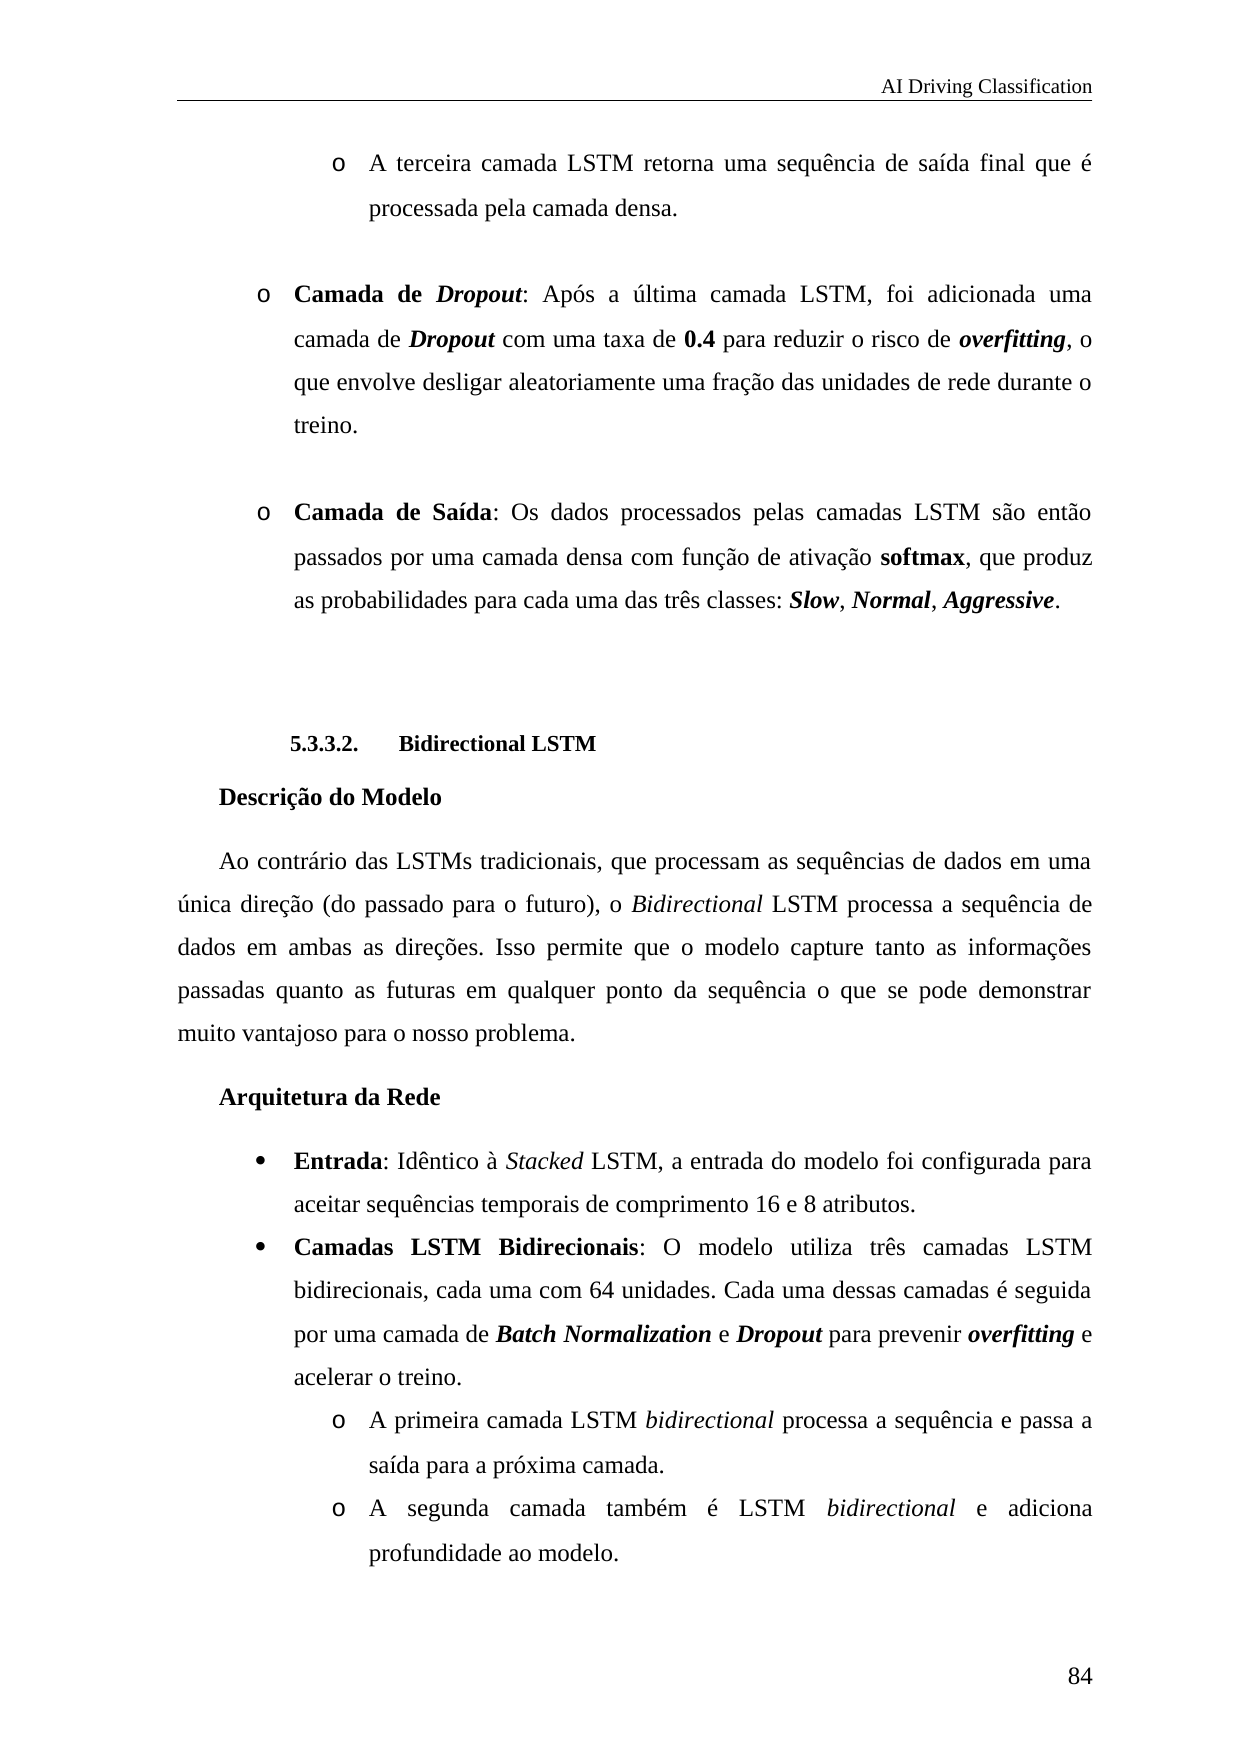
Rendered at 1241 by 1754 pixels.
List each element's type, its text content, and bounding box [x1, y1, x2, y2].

list Entrada: Idêntico à Stacked LSTM, a entrada do modelo foi configurada para aceitar sequências temporais de comprimento 16 e 8 atributos. [256, 1146, 1092, 1218]
text Ao contrário das LSTMs tradicionais, que processam as sequências de dados em uma única direção (do passado para o futuro), o Bidirectional LSTM processa a sequência de dados em ambas as direções. Isso permite que o modelo capture tanto as informações passadas quanto as futuras em qualquer ponto da sequência o que se pode demonstrar muito vantajoso para o nosso problema. [177, 846, 1092, 1047]
subtitle Bidirectional LSTM [290, 730, 1092, 756]
list A segunda camada também é LSTM bidirectional e adiciona profundidade ao modelo. [331, 1493, 1092, 1567]
text Arquitetura da Rede [177, 1082, 1092, 1111]
list Camadas LSTM Bidirecionais: O modelo utiliza três camadas LSTM bidirecionais, cada uma com 64 unidades. Cada uma dessas camadas é seguida por uma camada de Batch Normalization e Dropout para prevenir overfitting e acelerar o treino. [256, 1232, 1092, 1391]
list Camada de Dropout: Após a última camada LSTM, foi adicionada uma camada de Dropout com uma taxa de 0.4 para reduzir o risco de overfitting, o que envolve desligar aleatoriamente uma fração das unidades de rede durante o treino. [256, 279, 1092, 439]
list Camada de Saída: Os dados processados pelas camadas LSTM são então passados por uma camada densa com função de ativação softmax, que produz as probabilidades para cada uma das três classes: Slow, Normal, Aggressive. [256, 497, 1092, 614]
text Descrição do Modelo [177, 782, 1092, 811]
list A terceira camada LSTM retorna uma sequência de saída final que é processada pela camada densa. [331, 148, 1092, 222]
list A primeira camada LSTM bidirectional processa a sequência e passa a saída para a próxima camada. [331, 1405, 1092, 1479]
